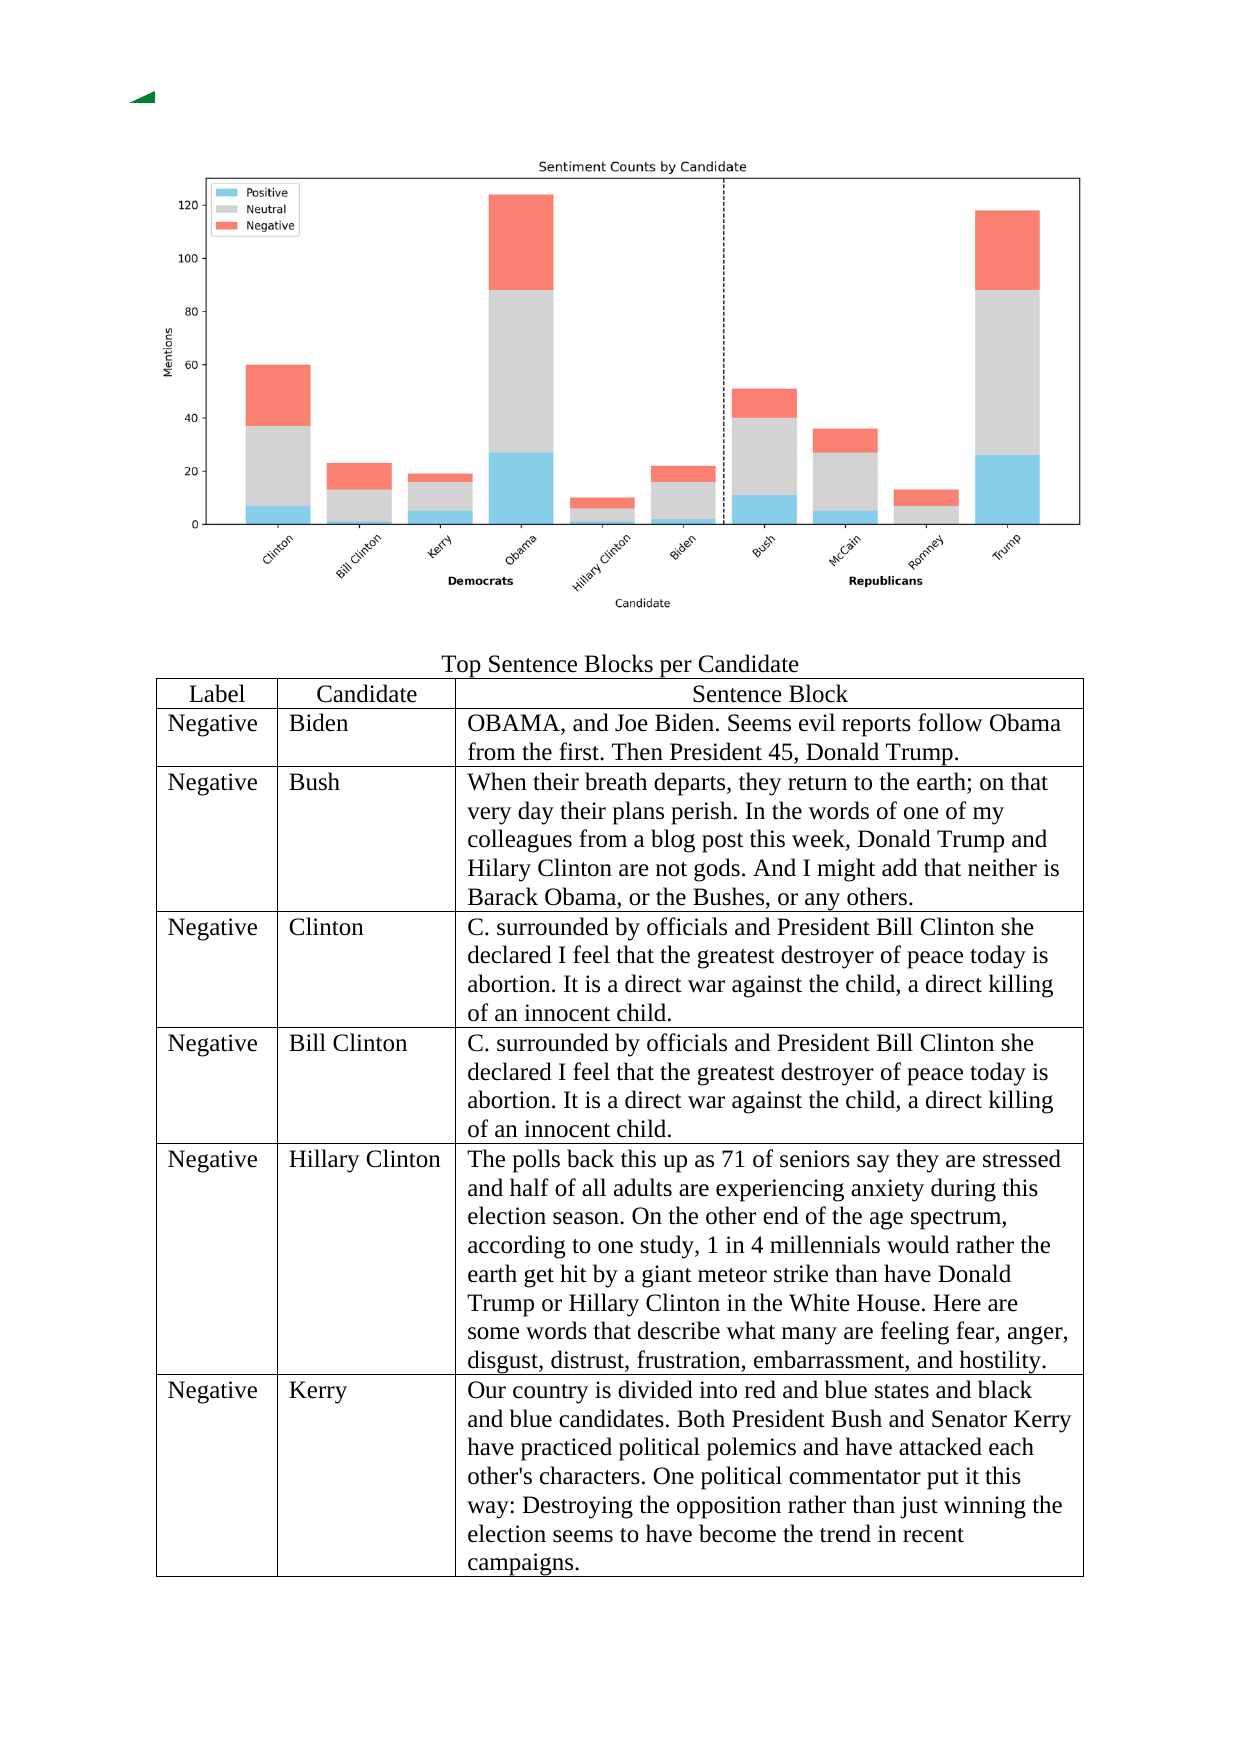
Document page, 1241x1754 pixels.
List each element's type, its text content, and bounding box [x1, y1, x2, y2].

table_cell Kerry [278, 1375, 455, 1576]
table_header Sentence Block [456, 679, 1083, 707]
table_cell The polls back this up as 71 of seniors say they are stressed and half of all adults are experiencing anxiety during this election season. On the other end of the age spectrum, according to one study, 1 in 4 millennials would rather the earth get hit by a giant meteor strike than have Donald Trump or Hillary Clinton in the White House. Here are some words that describe what many are feeling fear, anger, disgust, distrust, frustration, embarrassment, and hostility. [456, 1144, 1083, 1374]
table_cell Biden [278, 709, 455, 766]
table_cell Negative [157, 912, 277, 1027]
table_cell Negative [157, 1144, 277, 1374]
table_header Label [157, 679, 277, 707]
table_cell Negative [157, 1375, 277, 1576]
table_cell Our country is divided into red and blue states and black and blue candidates. Both President Bush and Senator Kerry have practiced political polemics and have attacked each other's characters. One political commentator put it this way: Destroying the opposition rather than just winning the election seems to have become the trend in recent campaigns. [456, 1375, 1083, 1576]
table_cell When their breath departs, they return to the earth; on that very day their plans perish. In the words of one of my colleagues from a blog post this week, Donald Trump and Hilary Clinton are not gods. And I might add that neither is Barack Obama, or the Bushes, or any others. [456, 767, 1083, 911]
table_cell Bush [278, 767, 455, 911]
table_cell OBAMA, and Joe Biden. Seems evil reports follow Obama from the first. Then President 45, Donald Trump. [456, 709, 1083, 766]
table_header Candidate [278, 679, 455, 707]
table_cell Hillary Clinton [278, 1144, 455, 1374]
table_cell Negative [157, 767, 277, 911]
table_cell Negative [157, 709, 277, 766]
text Top Sentence Blocks per Candidate [150, 649, 1090, 678]
table_cell Clinton [278, 912, 455, 1027]
table_cell Bill Clinton [278, 1028, 455, 1143]
table_cell C. surrounded by officials and President Bill Clinton she declared I feel that the greatest destroyer of peace today is abortion. It is a direct war against the child, a direct killing of an innocent child. [456, 1028, 1083, 1143]
table_cell Negative [157, 1028, 277, 1143]
table_cell C. surrounded by officials and President Bill Clinton she declared I feel that the greatest destroyer of peace today is abortion. It is a direct war against the child, a direct killing of an innocent child. [456, 912, 1083, 1027]
picture [150, 150, 1091, 621]
